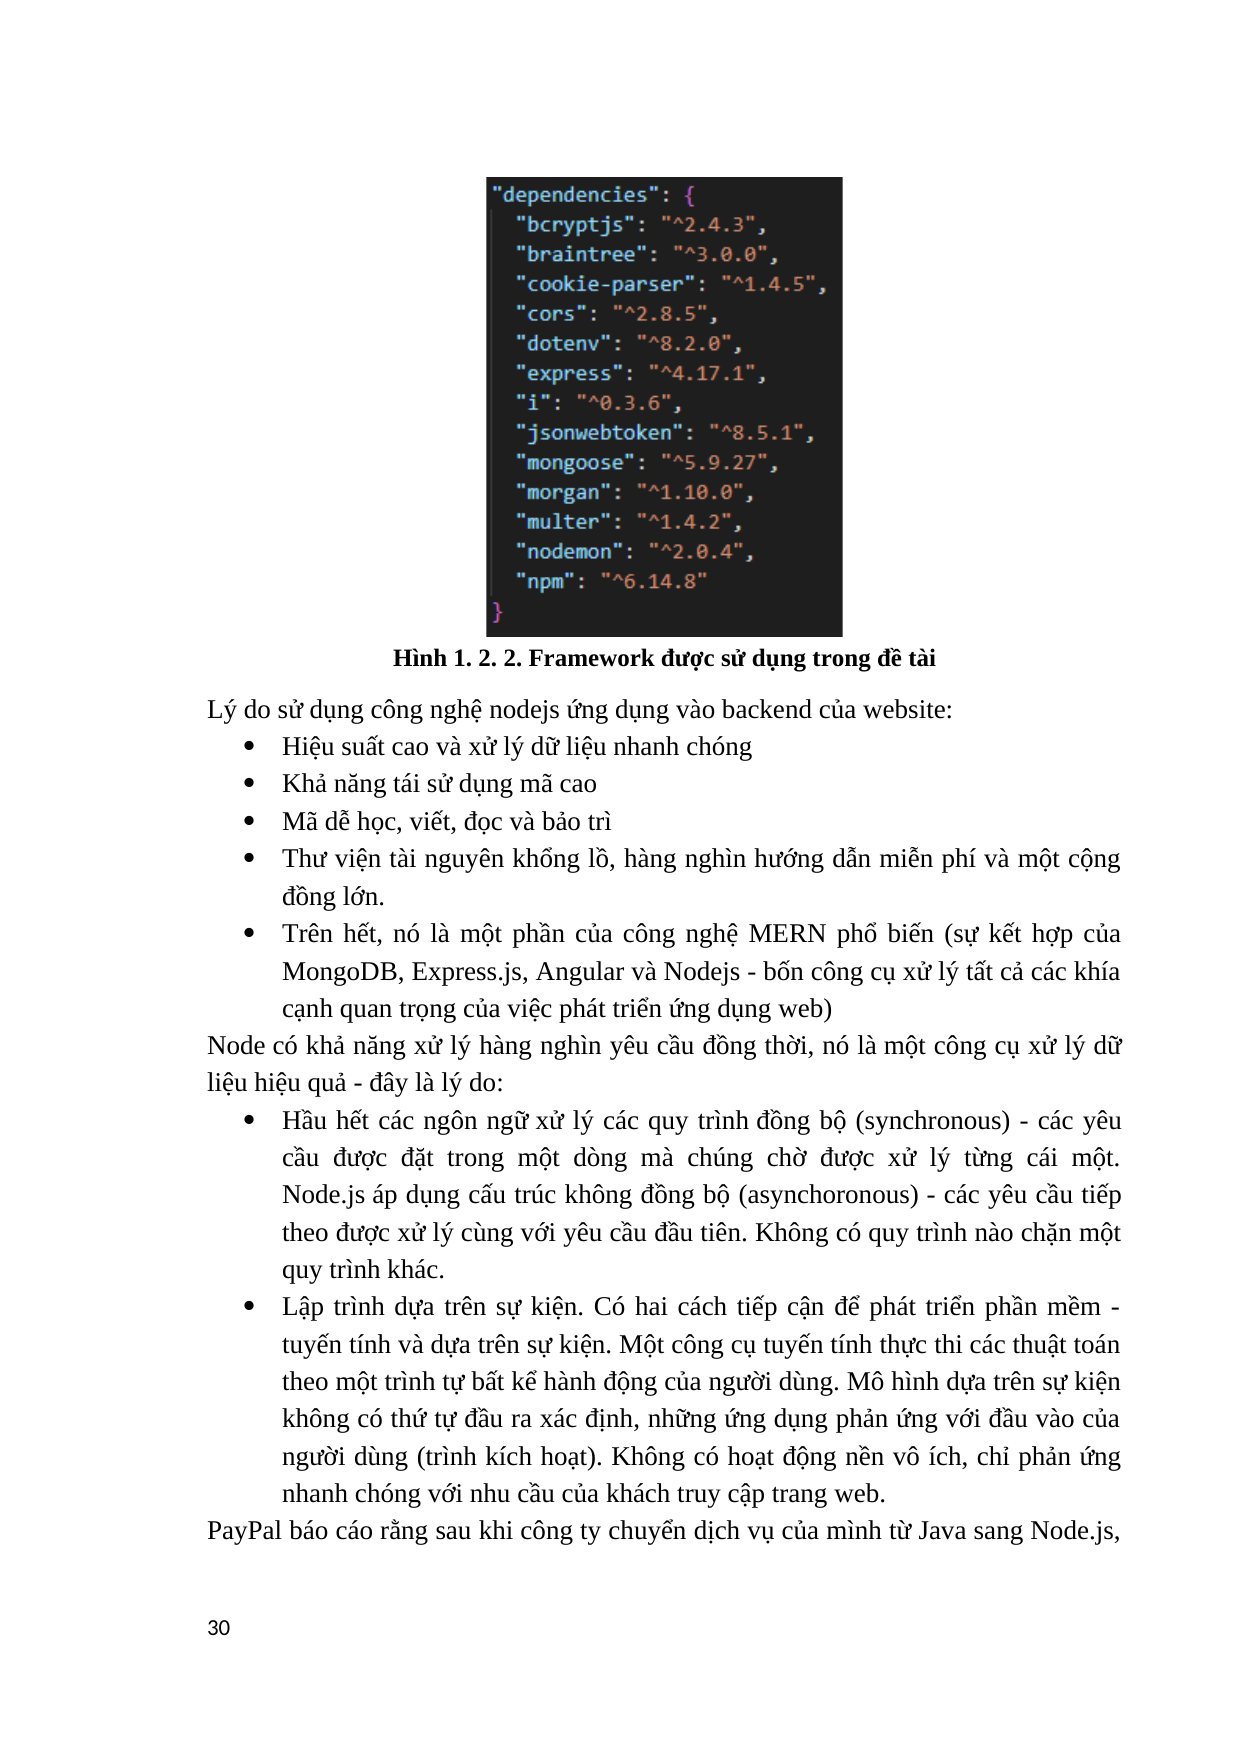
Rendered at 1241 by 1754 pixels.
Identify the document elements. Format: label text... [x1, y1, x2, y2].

picture [486, 177, 843, 637]
list Hiệu suất cao và xử lý dữ liệu nhanh chóng [244, 730, 1122, 761]
text Node có khả năng xử lý hàng nghìn yêu cầu đồng thời, nó là một công cụ xử lý dữ liệu hiệu quả - đây là lý do: [207, 1029, 1122, 1098]
list Mã dễ học, viết, đọc và bảo trì [244, 805, 1122, 836]
list Trên hết, nó là một phần của công nghệ MERN phổ biến (sự kết hợp của MongoDB, Express.js, Angular và Nodejs - bốn công cụ xử lý tất cả các khía cạnh quan trọng của việc phát triển ứng dụng web) [244, 917, 1122, 1023]
text Lý do sử dụng công nghệ nodejs ứng dụng vào backend của website: [207, 693, 1122, 724]
list Lập trình dựa trên sự kiện. Có hai cách tiếp cận để phát triển phần mềm - tuyến tính và dựa trên sự kiện. Một công cụ tuyến tính thực thi các thuật toán theo một trình tự bất kể hành động của người dùng. Mô hình dựa trên sự kiện không có thứ tự đầu ra xác định, những ứng dụng phản ứng với đầu vào của người dùng (trình kích hoạt). Không có hoạt động nền vô ích, chỉ phản ứng nhanh chóng với nhu cầu của khách truy cập trang web. [244, 1290, 1122, 1508]
list Thư viện tài nguyên khổng lồ, hàng nghìn hướng dẫn miễn phí và một cộng đồng lớn. [244, 843, 1122, 911]
list Khả năng tái sử dụng mã cao [244, 768, 1122, 799]
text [207, 1514, 1122, 1545]
list Hầu hết các ngôn ngữ xử lý các quy trình đồng bộ (synchronous) - các yêu cầu được đặt trong một dòng mà chúng chờ được xử lý từng cái một. Node.js áp dụng cấu trúc không đồng bộ (asynchoronous) - các yêu cầu tiếp theo được xử lý cùng với yêu cầu đầu tiên. Không có quy trình nào chặn một quy trình khác. [244, 1104, 1122, 1284]
text Hình 1. 2. 2. Framework được sử dụng trong đề tài [207, 643, 1122, 672]
